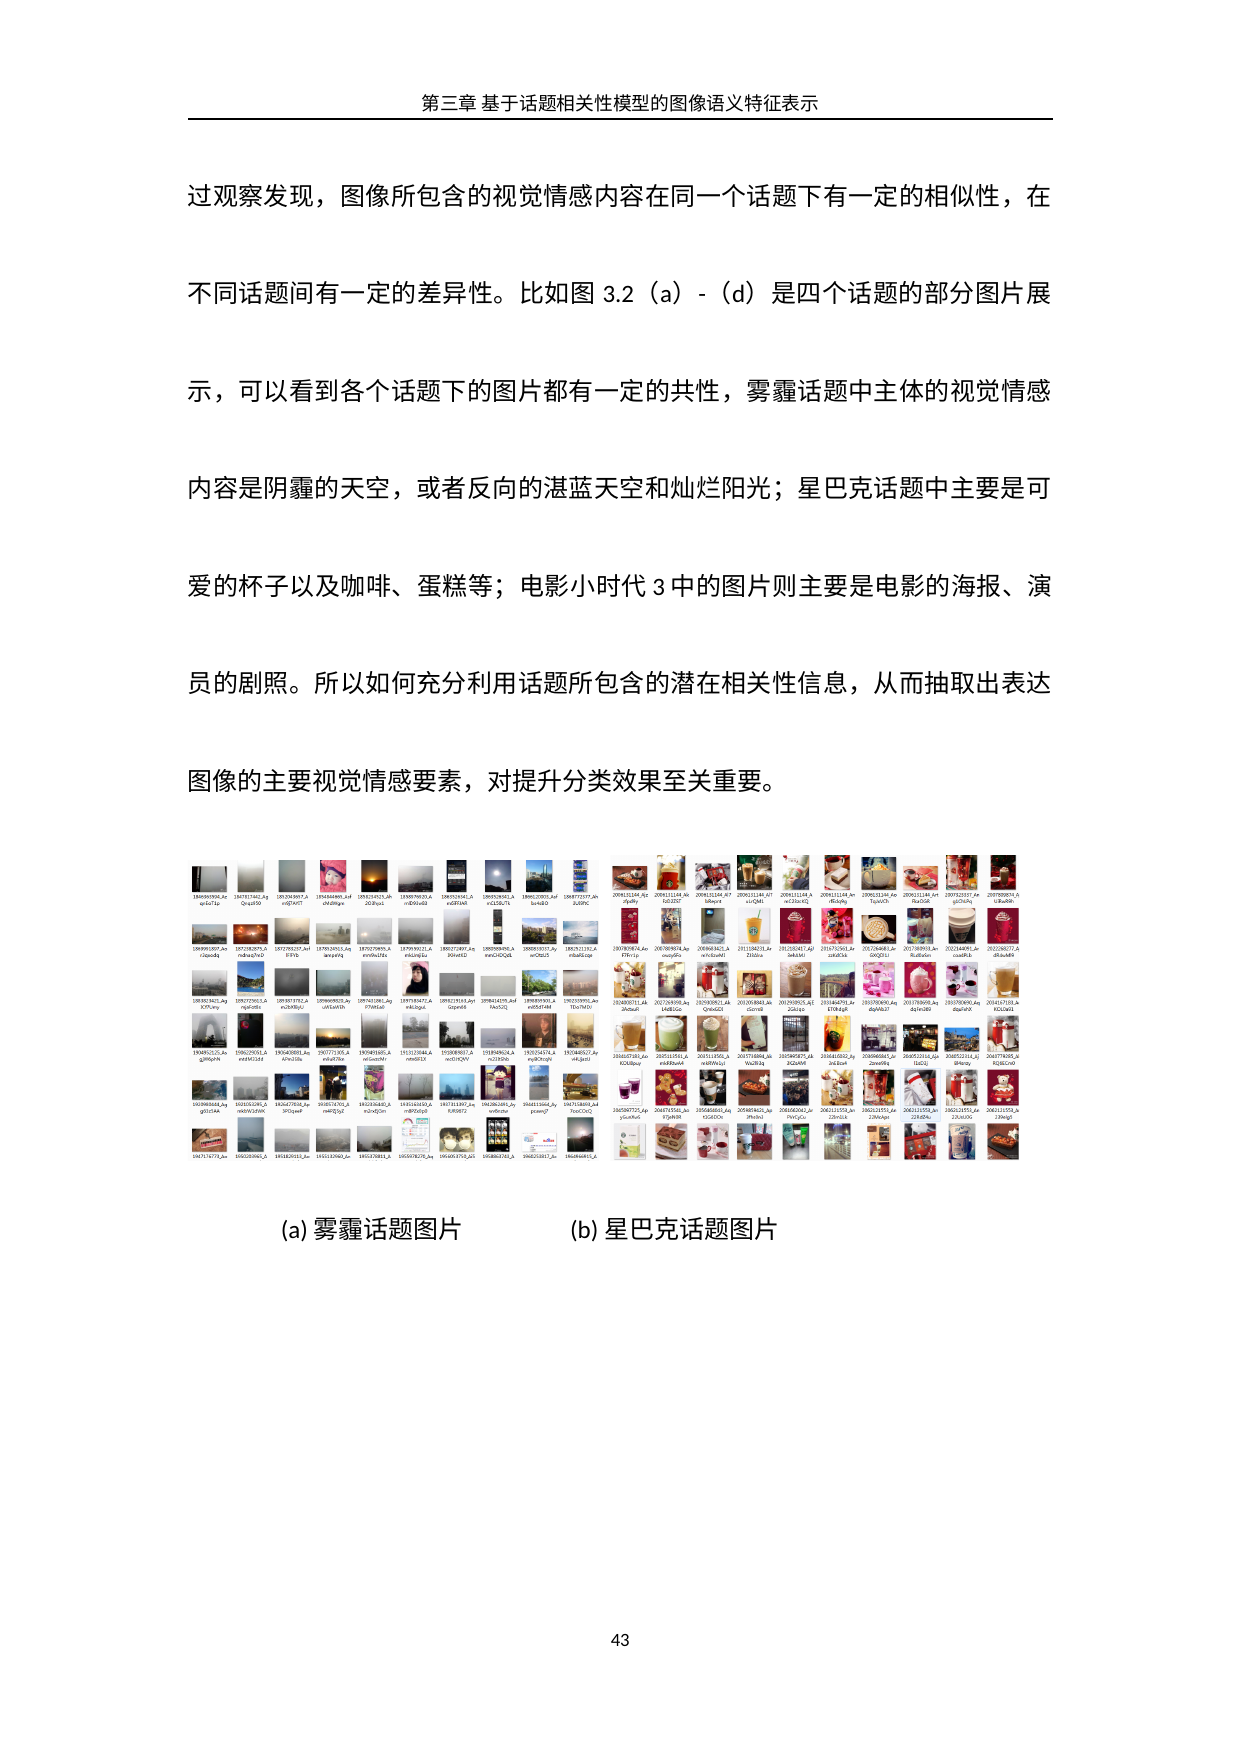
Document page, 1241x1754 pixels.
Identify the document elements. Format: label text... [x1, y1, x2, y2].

picture [610, 855, 1020, 1161]
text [187, 162, 1053, 812]
picture [187, 860, 599, 1161]
text (a) 雾霾话题图片 (b) 星巴克话题图片 [187, 1195, 1053, 1260]
